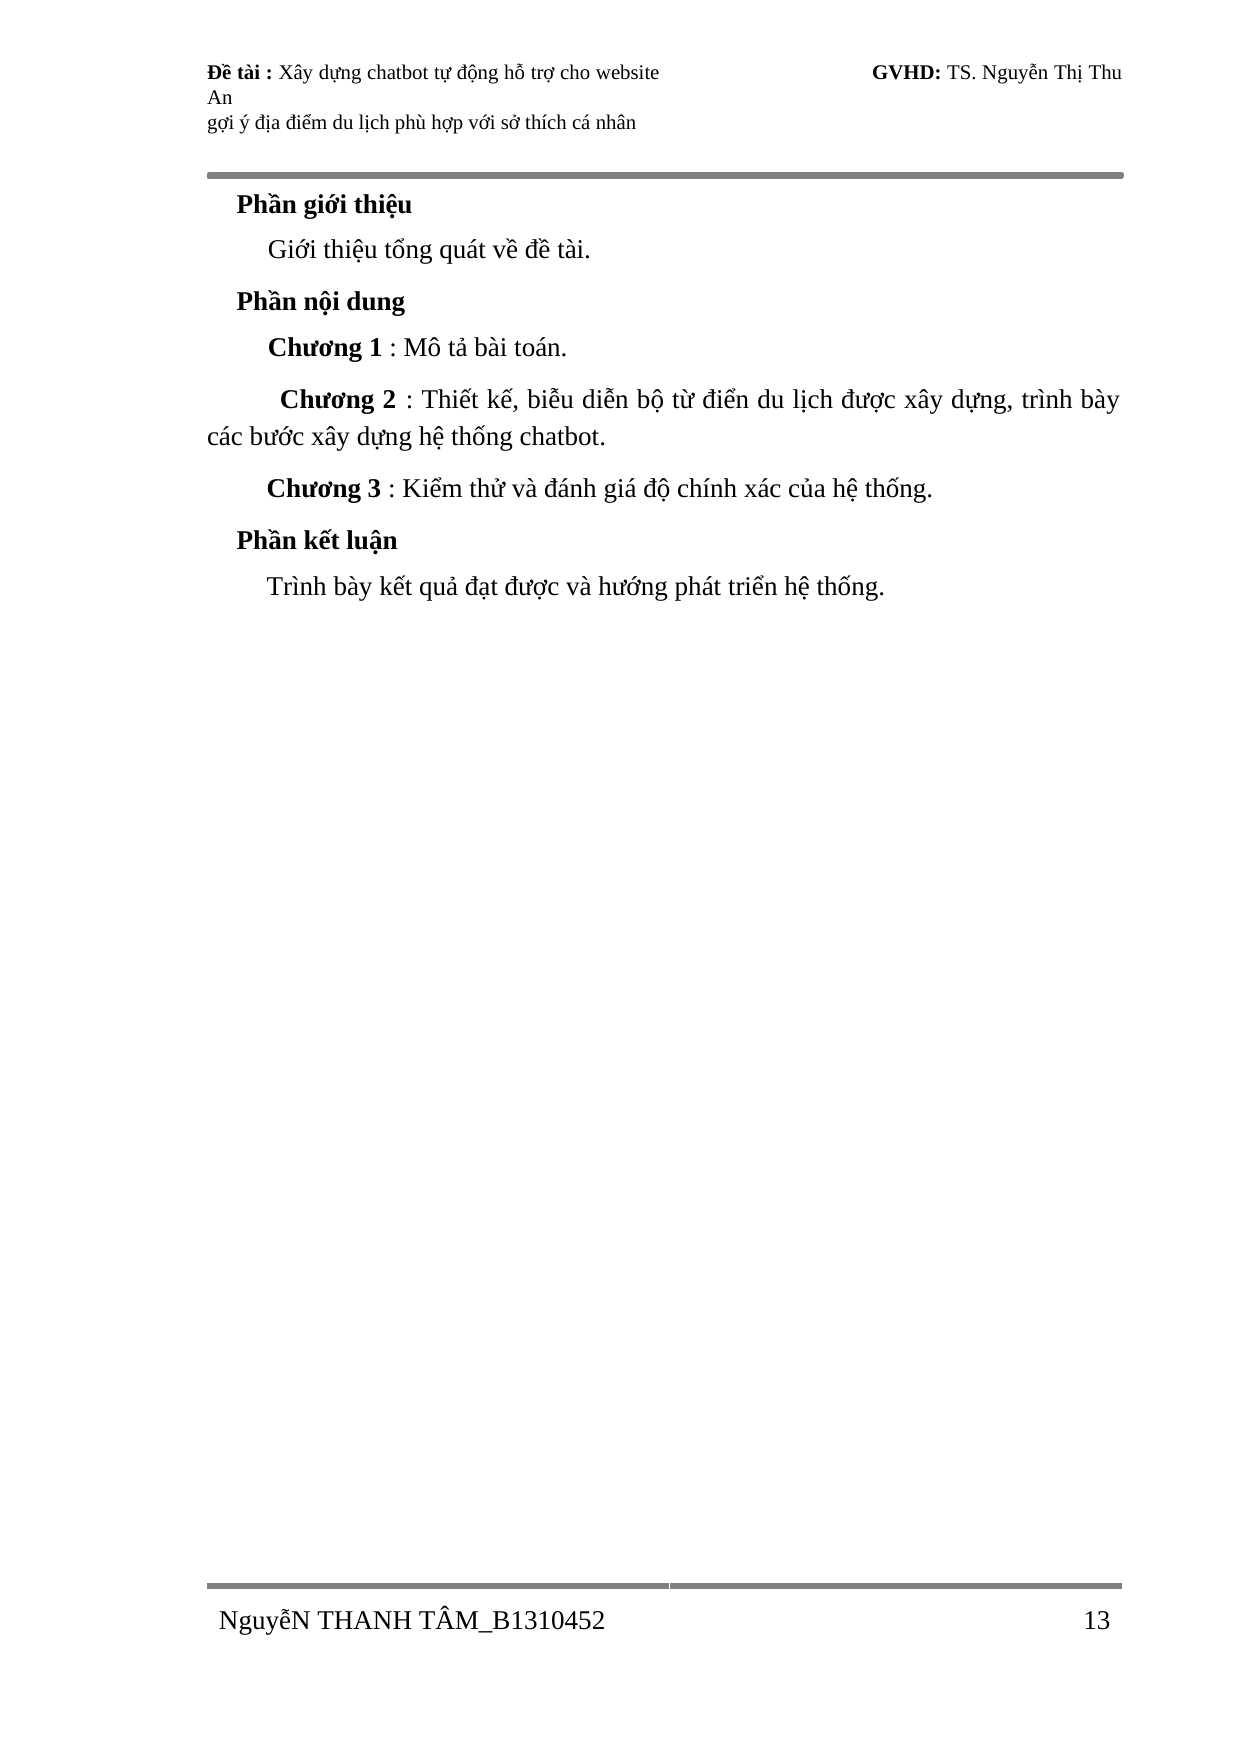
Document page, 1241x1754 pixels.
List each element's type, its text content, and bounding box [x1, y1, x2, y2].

subtitle Phần giới thiệu [207, 188, 1122, 219]
list Phần kết luận [236, 524, 1122, 555]
list Chương 3 : Kiểm thử và đánh giá độ chính xác của hệ thống. [192, 472, 1122, 503]
list Trình bày kết quả đạt được và hướng phát triển hệ thống. [192, 570, 1122, 601]
list Chương 1 : Mô tả bài toán. [207, 331, 1122, 362]
list Chương 2 : Thiết kế, biễu diễn bộ từ điển du lịch được xây dựng, trình bày các bước xây dựng hệ thống chatbot. [189, 383, 1122, 451]
list Phần nội dung [207, 285, 1122, 317]
list Giới thiệu tổng quát về đề tài. [207, 233, 1122, 265]
